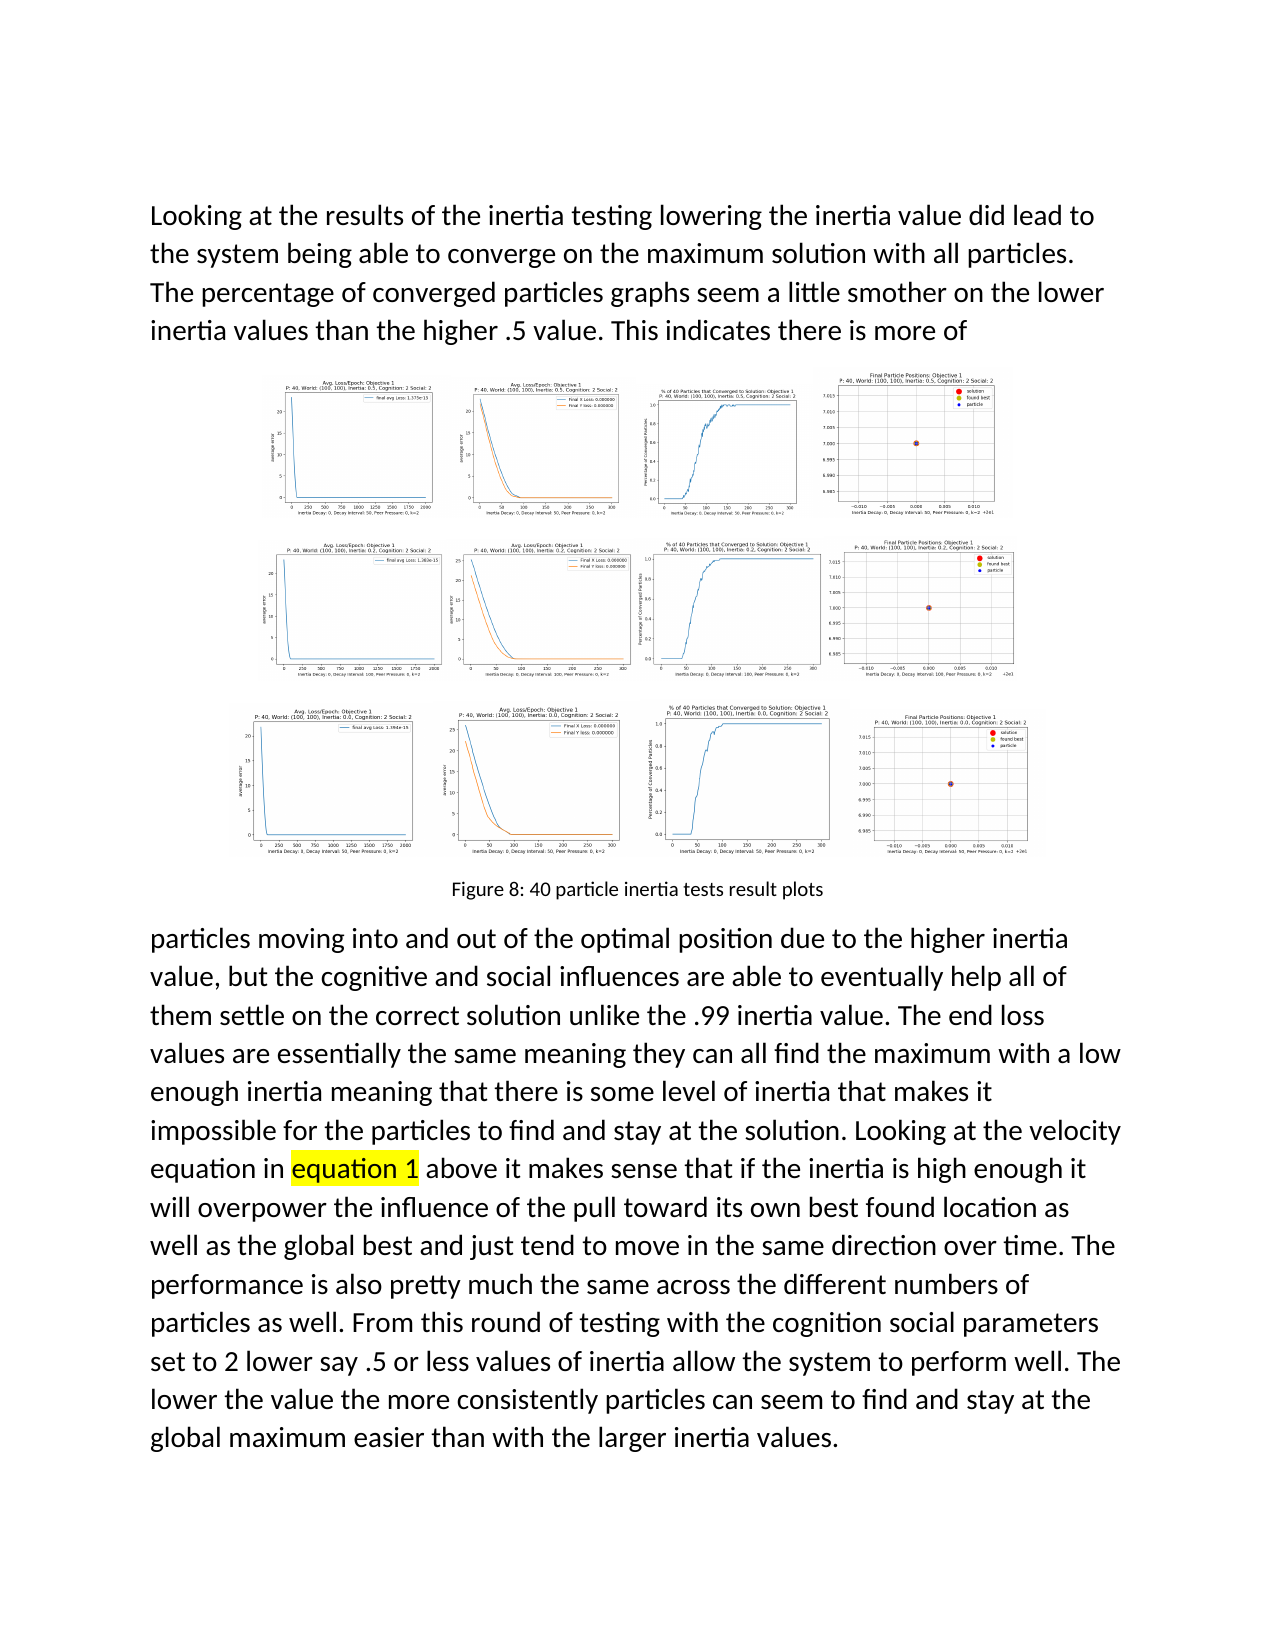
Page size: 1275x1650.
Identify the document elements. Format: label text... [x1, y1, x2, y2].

text Looking at the results of the inertia testing lowering the inertia value did lead to the system being able to converge on the maximum solution with all particles. The percentage of converged particles graphs seem a little smother on the lower inertia values than the higher .5 value. This indicates there is more of [150, 197, 1125, 348]
text particles moving into and out of the optimal position due to the higher inertia value, but the cognitive and social influences are able to eventually help all of them settle on the correct solution unlike the .99 inertia value. The end loss values are essentially the same meaning they can all find the maximum with a low enough inertia meaning that there is some level of inertia that makes it impossible for the particles to find and stay at the solution. Looking at the velocity equation in equation 1 above it makes sense that if the inertia is high enough it will overpower the influence of the pull toward its own best found location as well as the global best and just tend to move in the same direction over time. The performance is also pretty much the same across the different numbers of particles as well. From this round of testing with the cognition social parameters set to 2 lower say .5 or less values of inertia allow the system to perform well. The lower the value the more consistently particles can seem to find and stay at the global maximum easier than with the larger inertia values. [150, 920, 1125, 1455]
picture [258, 536, 1018, 681]
text Figure 8: 40 particle inertia tests result plots [150, 876, 1125, 901]
picture [261, 367, 1014, 518]
picture [228, 699, 1047, 857]
